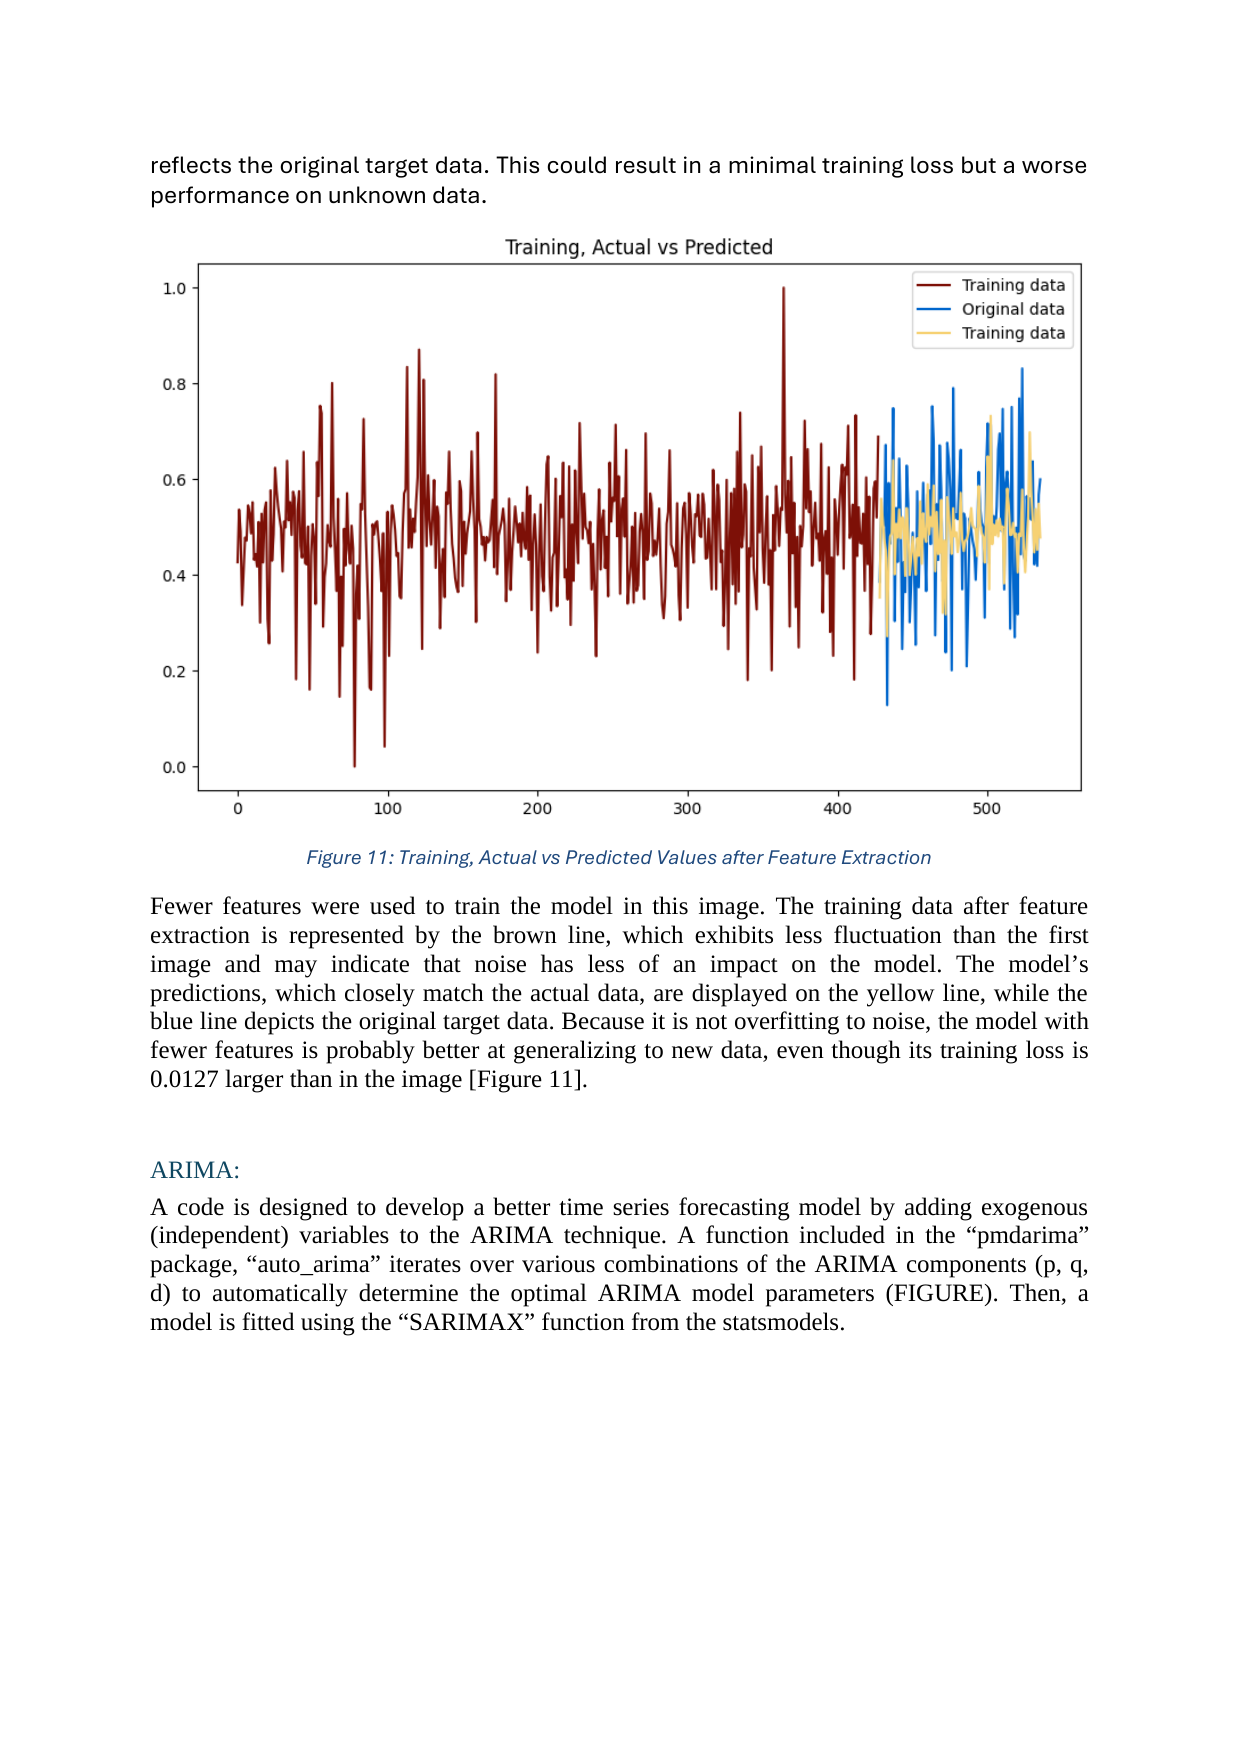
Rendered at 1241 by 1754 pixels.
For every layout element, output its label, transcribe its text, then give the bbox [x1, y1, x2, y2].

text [150, 150, 1090, 211]
subtitle ARIMA: [150, 1155, 1090, 1183]
picture [150, 227, 1091, 829]
text A code is designed to develop a better time series forecasting model by adding exogenous (independent) variables to the ARIMA technique. A function included in the “pmdarima” package, “auto_arima” iterates over various combinations of the ARIMA components (p, q, d) to automatically determine the optimal ARIMA model parameters (FIGURE). Then, a model is fitted using the “SARIMAX” function from the statsmodels. [150, 1192, 1090, 1336]
text Figure 11: Training, Actual vs Predicted Values after Feature Extraction [150, 845, 1090, 871]
text Fewer features were used to train the model in this image. The training data after feature extraction is represented by the brown line, which exhibits less fluctuation than the first image and may indicate that noise has less of an impact on the model. The model’s predictions, which closely match the actual data, are displayed on the yellow line, while the blue line depicts the original target data. Because it is not overfitting to noise, the model with fewer features is probably better at generalizing to new data, even though its training loss is 0.0127 larger than in the image [Figure 11]. [150, 891, 1090, 1093]
